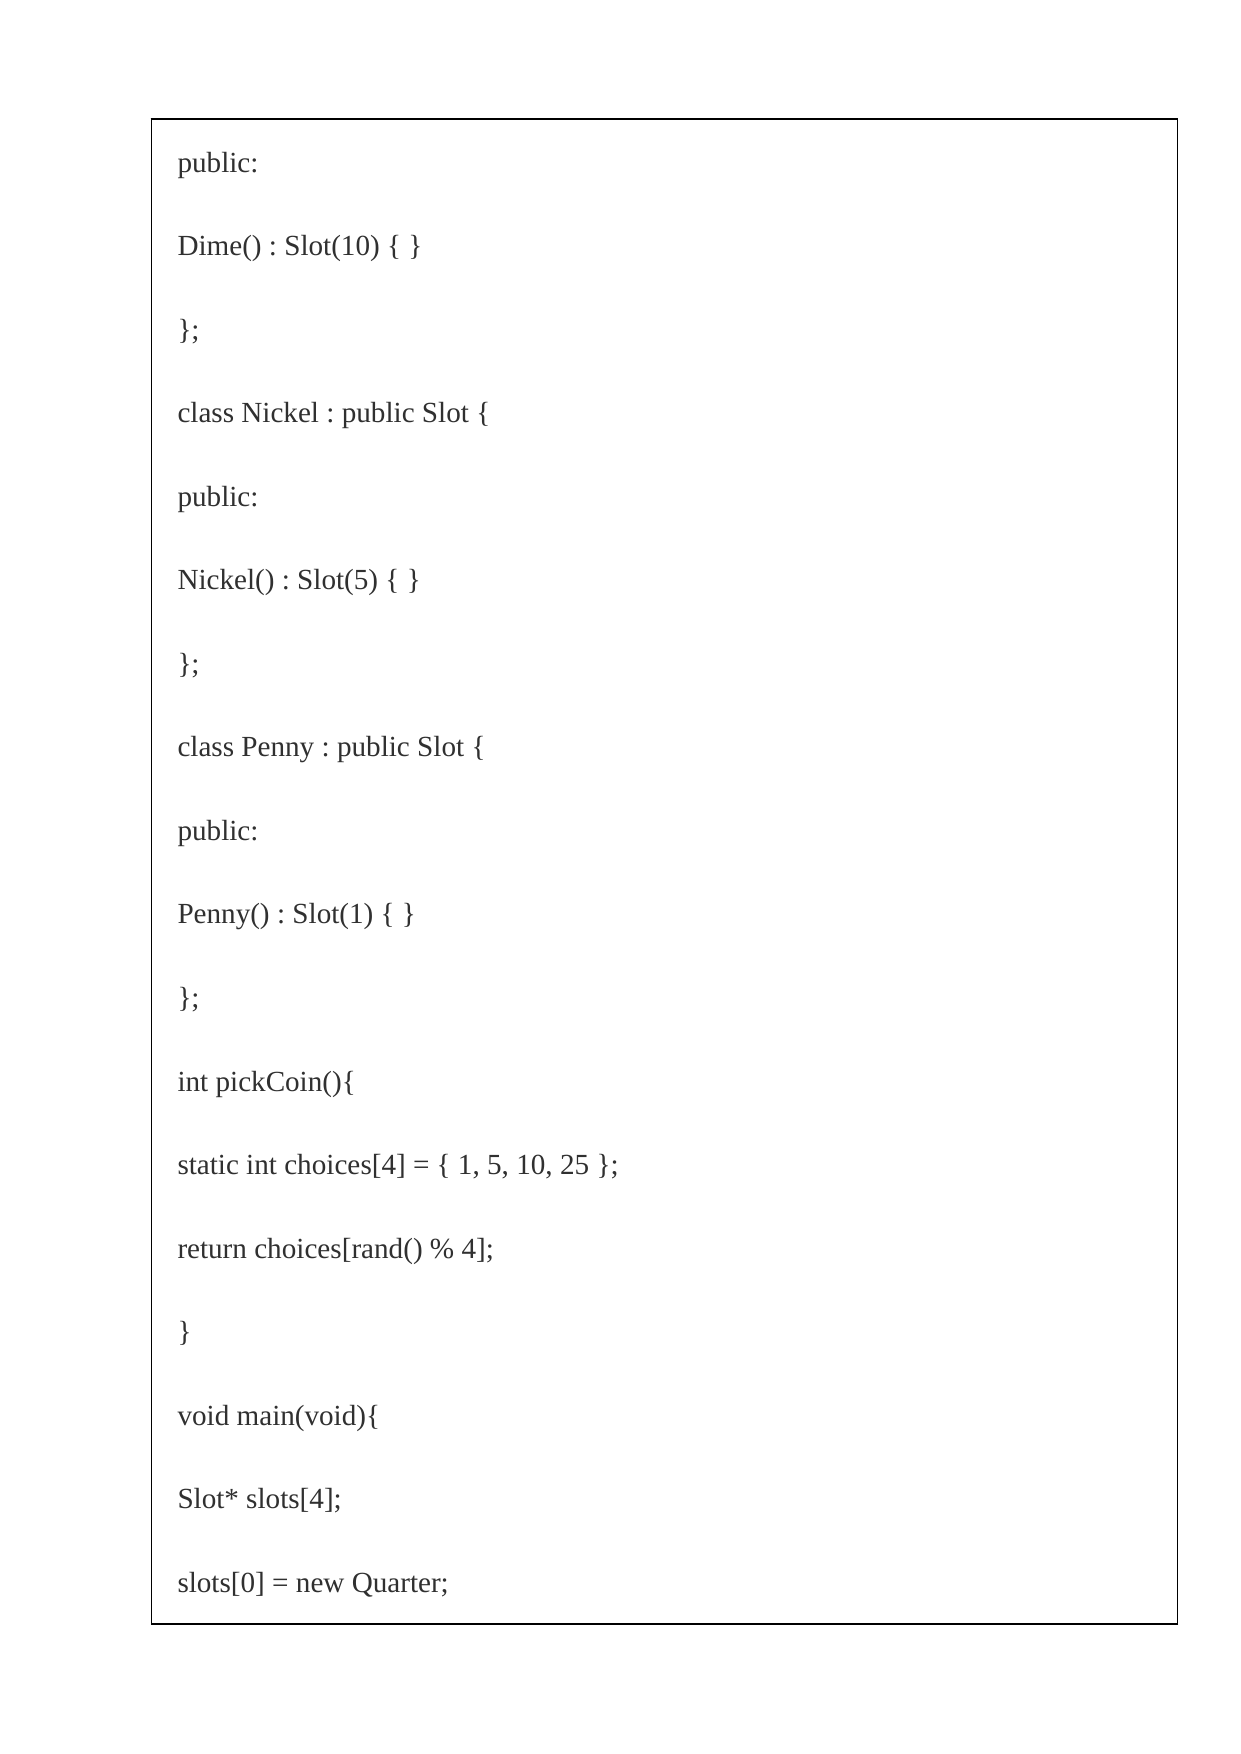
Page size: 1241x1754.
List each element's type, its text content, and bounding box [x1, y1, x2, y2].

text Nickel() : Slot(5) { } [152, 536, 1177, 596]
text void main(void){ [152, 1371, 1177, 1431]
text class Penny : public Slot { [152, 703, 1177, 763]
text int pickCoin(){ [152, 1037, 1177, 1097]
text return choices[rand() % 4]; [152, 1204, 1177, 1264]
text slots[0] = new Quarter; [152, 1538, 1177, 1623]
text }; [152, 285, 1177, 345]
text Dime() : Slot(10) { } [152, 202, 1177, 262]
text public: [152, 120, 1177, 178]
text class Nickel : public Slot { [152, 369, 1177, 429]
text }; [152, 953, 1177, 1014]
text public: [152, 452, 1177, 512]
text Penny() : Slot(1) { } [152, 870, 1177, 930]
text Slot* slots[4]; [152, 1455, 1177, 1515]
text } [152, 1288, 1177, 1348]
text public: [152, 786, 1177, 847]
text }; [152, 619, 1177, 679]
text static int choices[4] = { 1, 5, 10, 25 }; [152, 1121, 1177, 1181]
